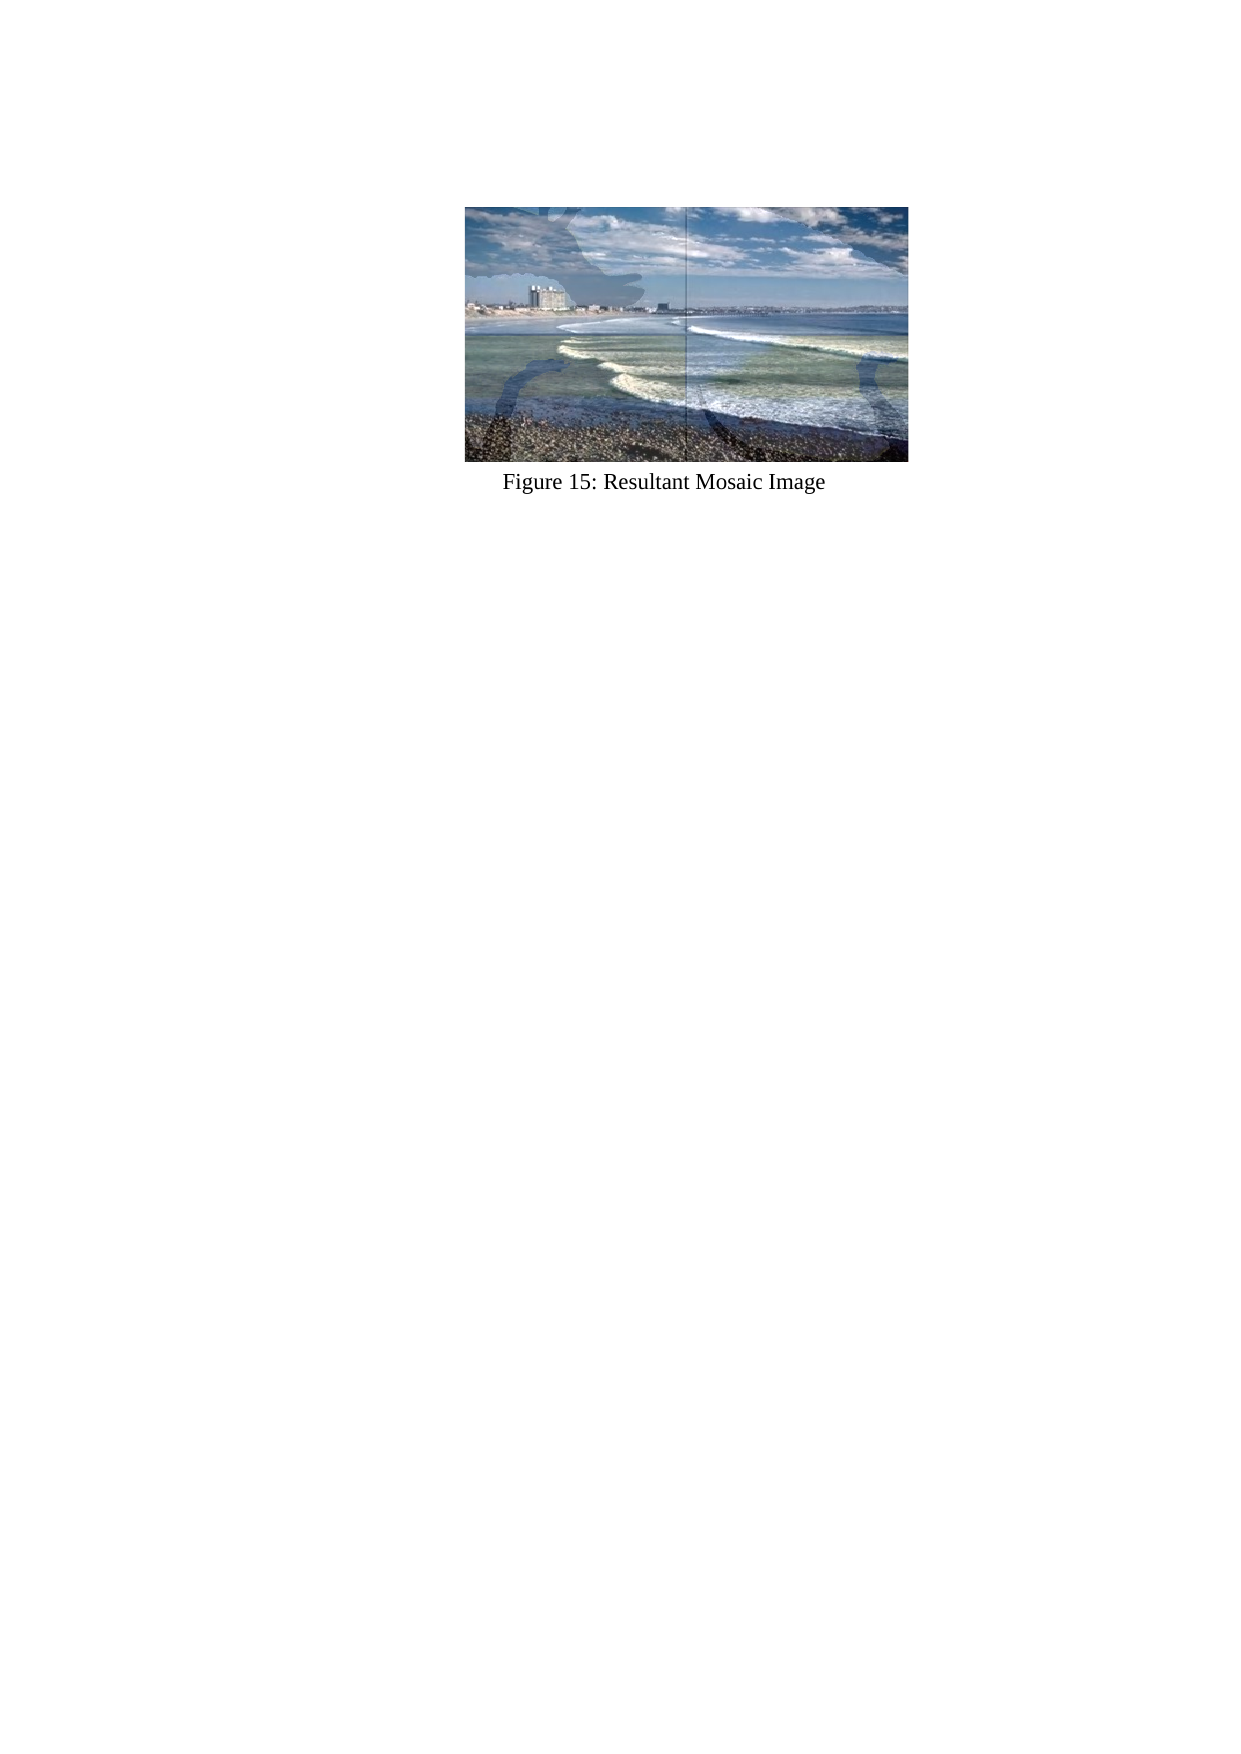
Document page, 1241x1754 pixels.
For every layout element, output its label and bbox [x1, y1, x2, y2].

picture [464, 207, 909, 462]
